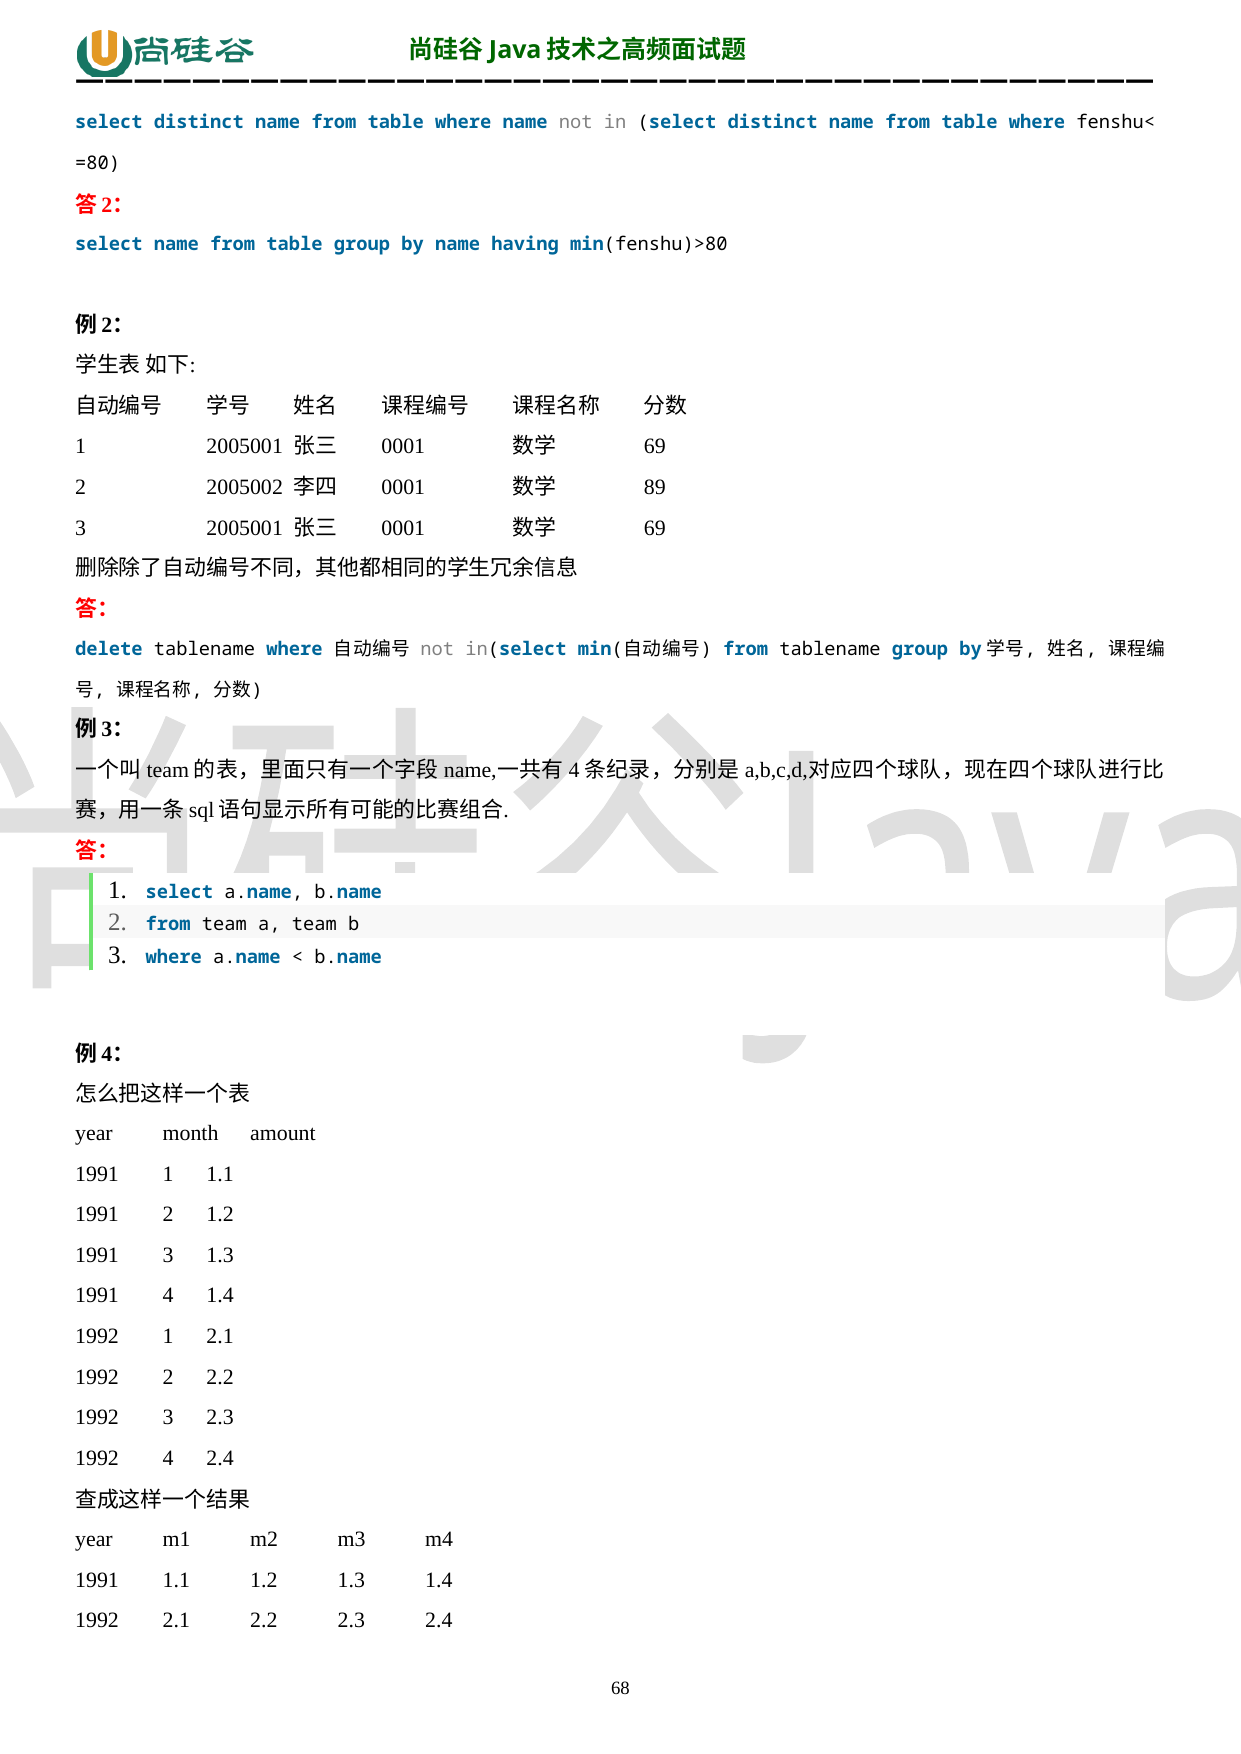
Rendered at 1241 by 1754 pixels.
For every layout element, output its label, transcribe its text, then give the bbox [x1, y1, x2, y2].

text 学生表 如下: 自动编号 学号 姓名 课程编号 课程名称 分数 1 2005001 张三 0001 数学 69 2 2005002 李四 0001 数学 89 3 2005001 张三 0001 数学 69 删除除了自动编号不同，其他都相同的学生冗余信息 答： [75, 347, 1165, 623]
text 例3： [75, 711, 1165, 743]
text 例2： [75, 266, 1165, 339]
text 答： [75, 832, 1165, 865]
list from team a, team b [93, 905, 1165, 938]
list where a.name < b.name [93, 938, 1165, 970]
text delete tablename where 自动编号 not in(select min(自动编号) from tablename group by学号, 姓名, 课程编号, 课程名称, 分数) [75, 631, 1165, 704]
picture [75, 29, 253, 77]
text select distinct name from table where name not in (select distinct name from table where fenshu<=80) 答2： [75, 105, 1165, 219]
list select a.name, b.name [93, 873, 1165, 905]
text select name from table group by name having min(fenshu)>80 [75, 227, 1165, 259]
text 例4： [75, 1035, 1165, 1068]
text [75, 1076, 1165, 1636]
text 一个叫team的表，里面只有一个字段name,一共有4条纪录，分别是a,b,c,d,对应四个球队，现在四个球队进行比赛，用一条sql语句显示所有可能的比赛组合. [75, 751, 1165, 824]
